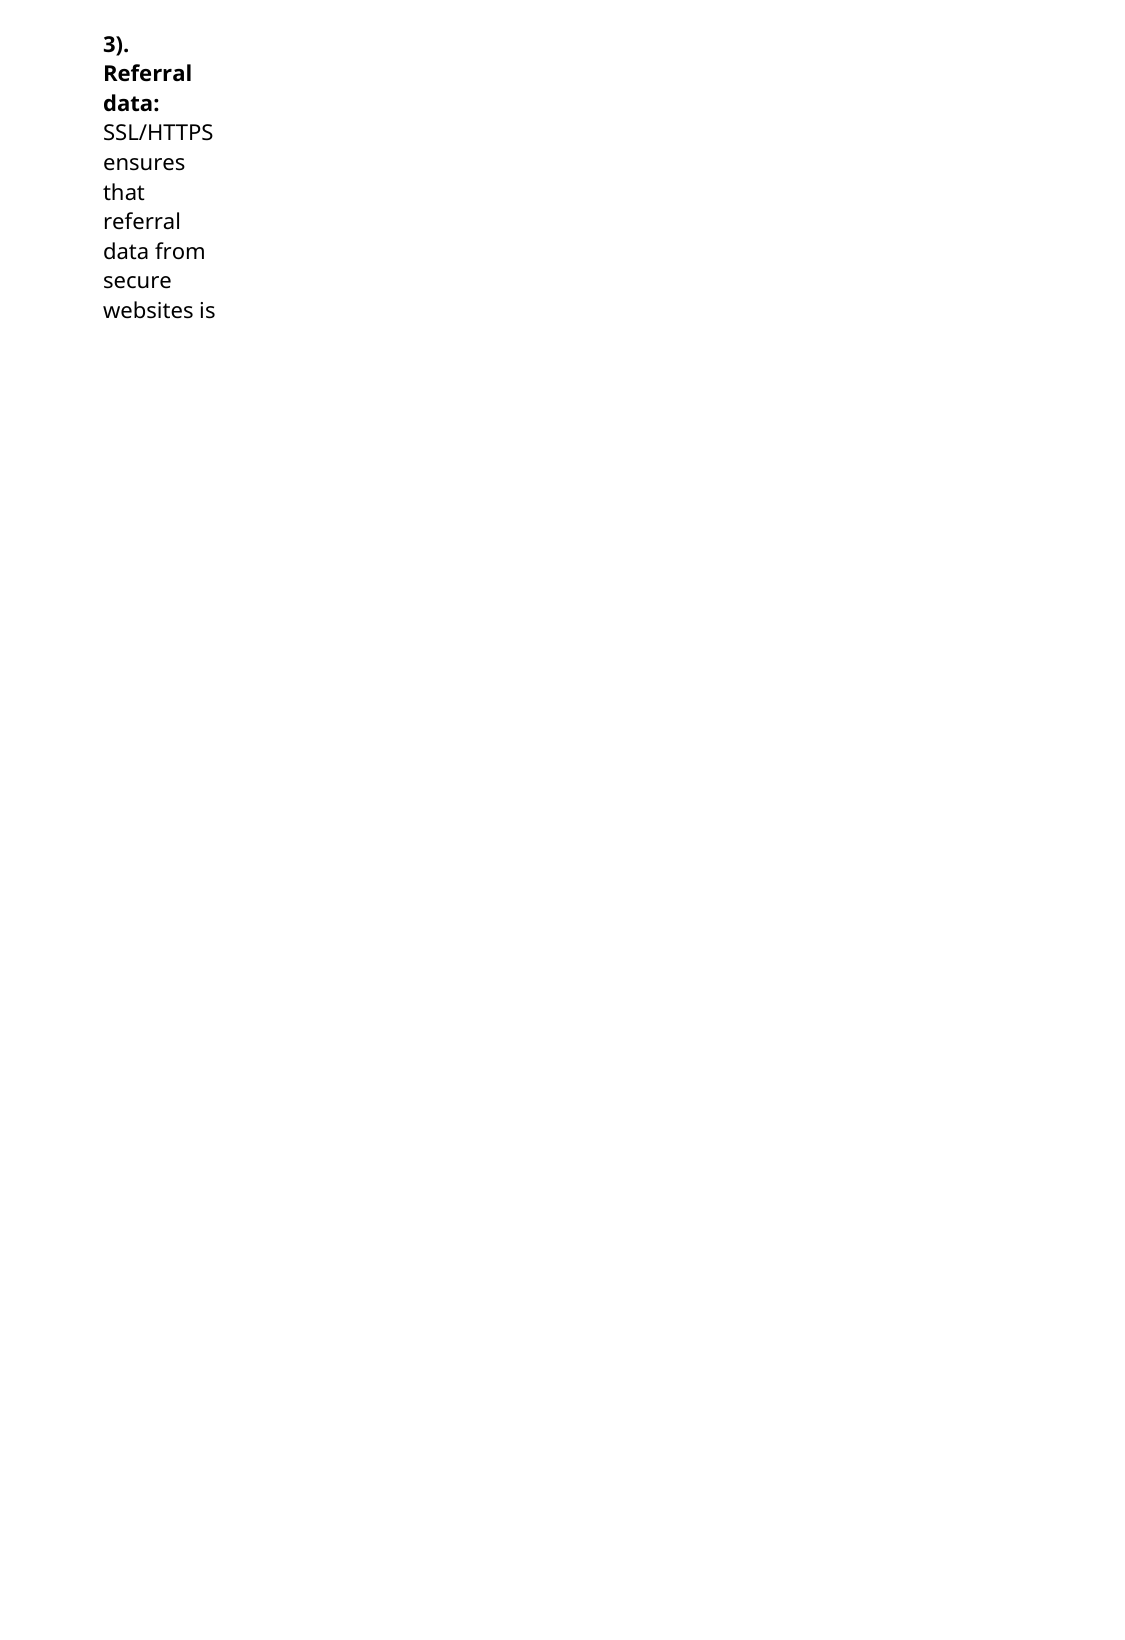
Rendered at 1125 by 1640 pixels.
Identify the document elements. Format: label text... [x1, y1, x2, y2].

text 3). Referral data: SSL/HTTPS ensures that referral data from secure websites is [103, 29, 216, 325]
